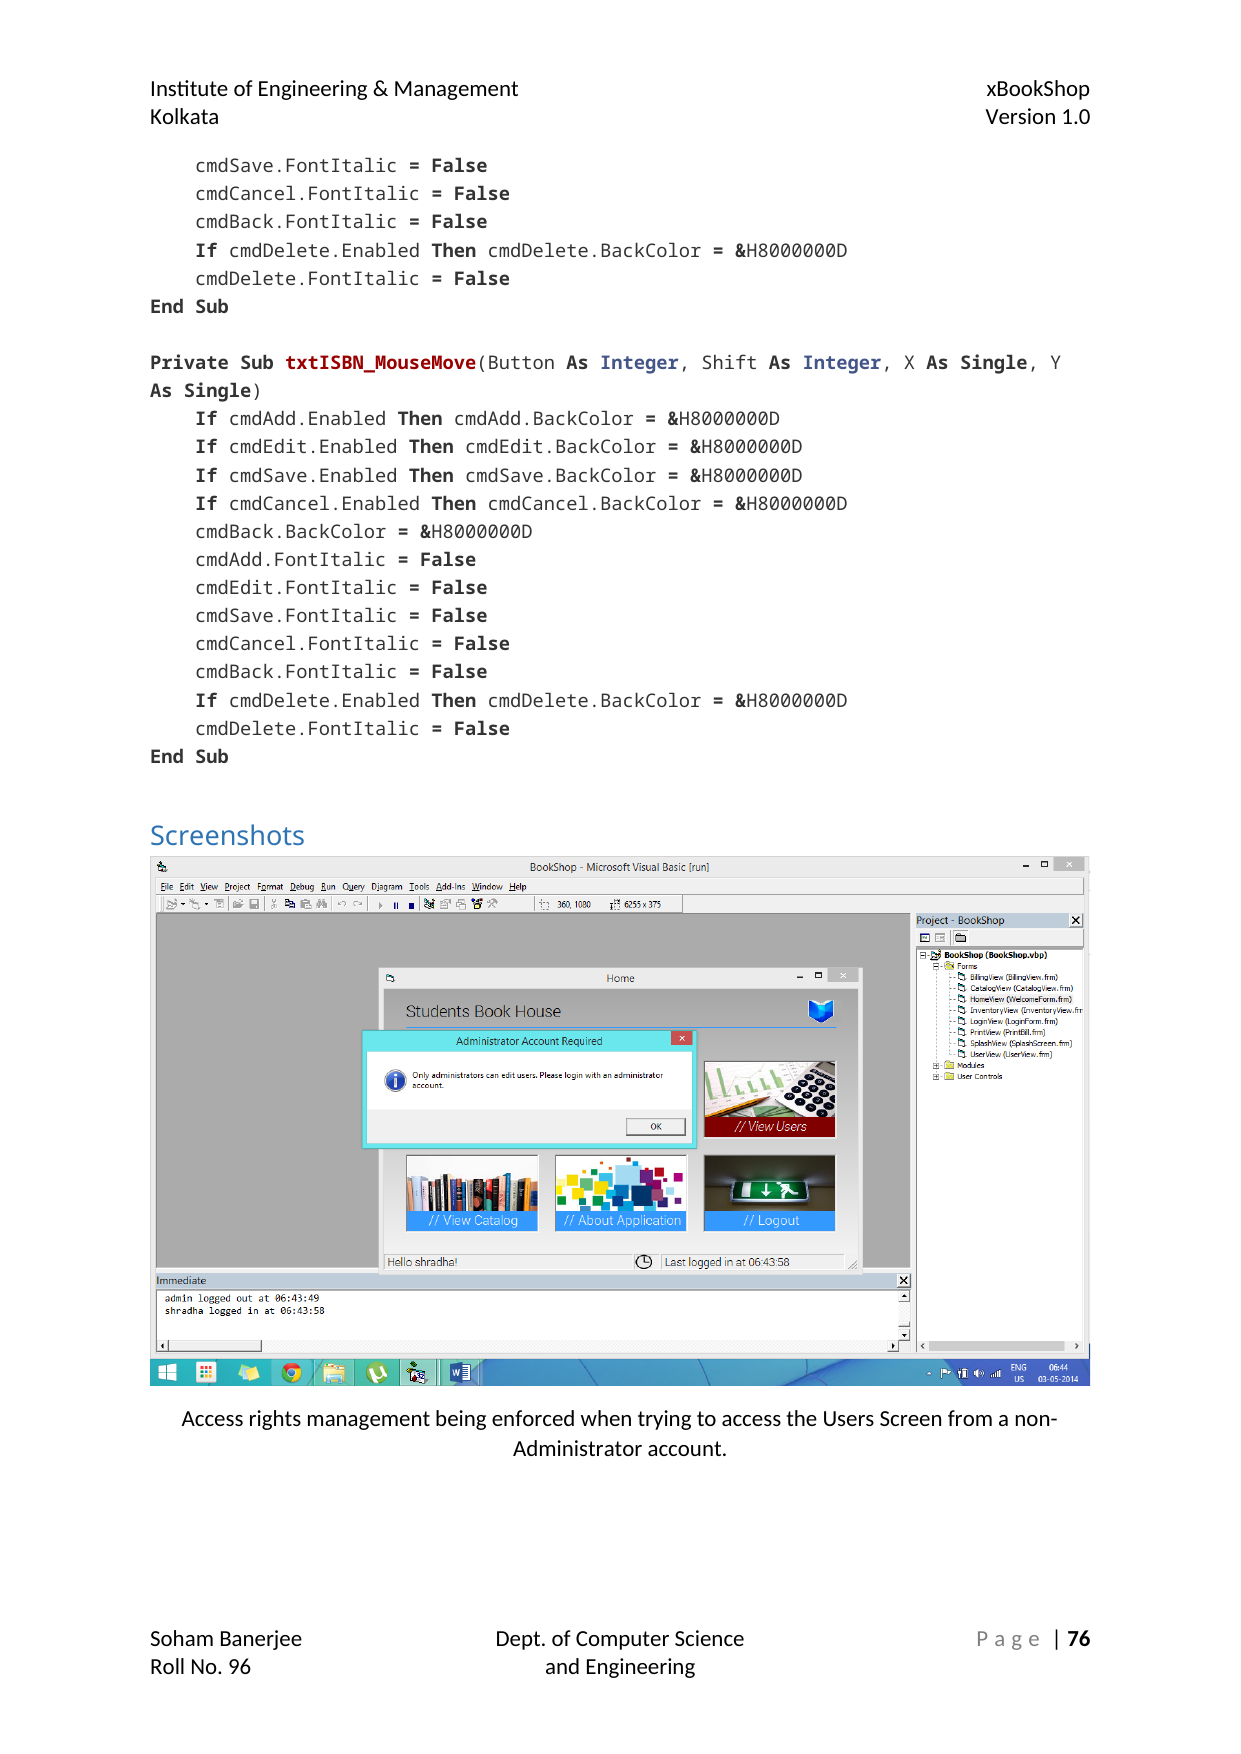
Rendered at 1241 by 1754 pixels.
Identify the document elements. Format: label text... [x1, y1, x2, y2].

text cmdBack.FontItalic = False [150, 206, 1090, 234]
text Private Sub txtISBN_MouseMove(Button As Integer, Shift As Integer, X As Single, Y As Single) [150, 347, 1090, 403]
text If cmdDelete.Enabled Then cmdDelete.BackColor = &H8000000D [150, 234, 1090, 262]
text cmdAdd.FontItalic = False [150, 544, 1090, 572]
text Access rights management being enforced when trying to access the Users Screen from a non-Administrator account. [150, 1404, 1090, 1462]
text cmdDelete.FontItalic = False [150, 712, 1090, 741]
text If cmdCancel.Enabled Then cmdCancel.BackColor = &H8000000D [150, 487, 1090, 516]
text If cmdSave.Enabled Then cmdSave.BackColor = &H8000000D [150, 459, 1090, 487]
text If cmdEdit.Enabled Then cmdEdit.BackColor = &H8000000D [150, 431, 1090, 459]
text cmdBack.BackColor = &H8000000D [150, 516, 1090, 544]
text cmdCancel.FontItalic = False [150, 178, 1090, 206]
picture [150, 856, 1091, 1386]
text End Sub [150, 291, 1090, 319]
text cmdDelete.FontItalic = False [150, 262, 1090, 291]
text End Sub [150, 741, 1090, 769]
text cmdSave.FontItalic = False [150, 600, 1090, 628]
text If cmdDelete.Enabled Then cmdDelete.BackColor = &H8000000D [150, 684, 1090, 712]
text If cmdAdd.Enabled Then cmdAdd.BackColor = &H8000000D [150, 403, 1090, 431]
text cmdBack.FontItalic = False [150, 656, 1090, 684]
text cmdEdit.FontItalic = False [150, 572, 1090, 600]
text cmdSave.FontItalic = False [150, 150, 1090, 178]
subtitle Screenshots [150, 817, 1090, 854]
text cmdCancel.FontItalic = False [150, 628, 1090, 656]
